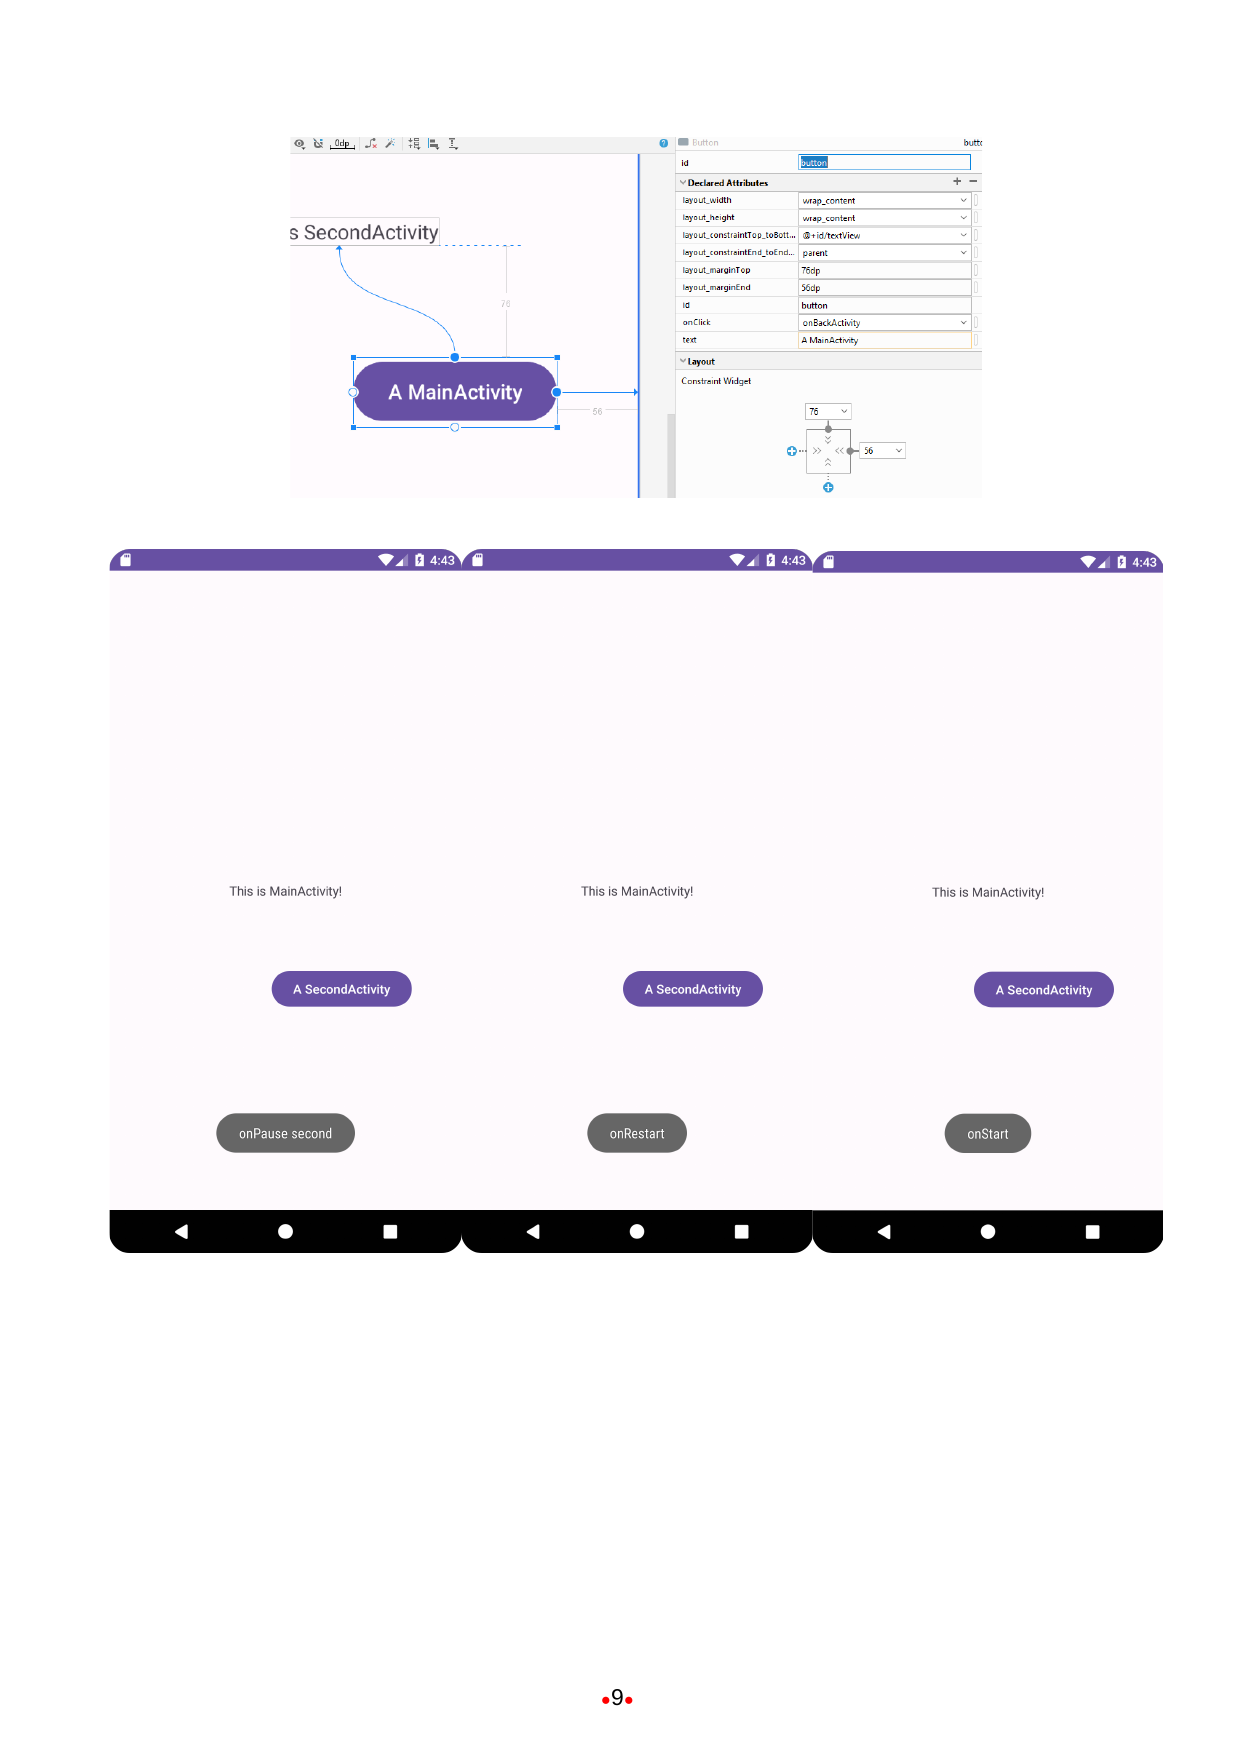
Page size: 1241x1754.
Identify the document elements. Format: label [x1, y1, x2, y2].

picture [290, 137, 983, 498]
picture [109, 549, 1163, 1253]
